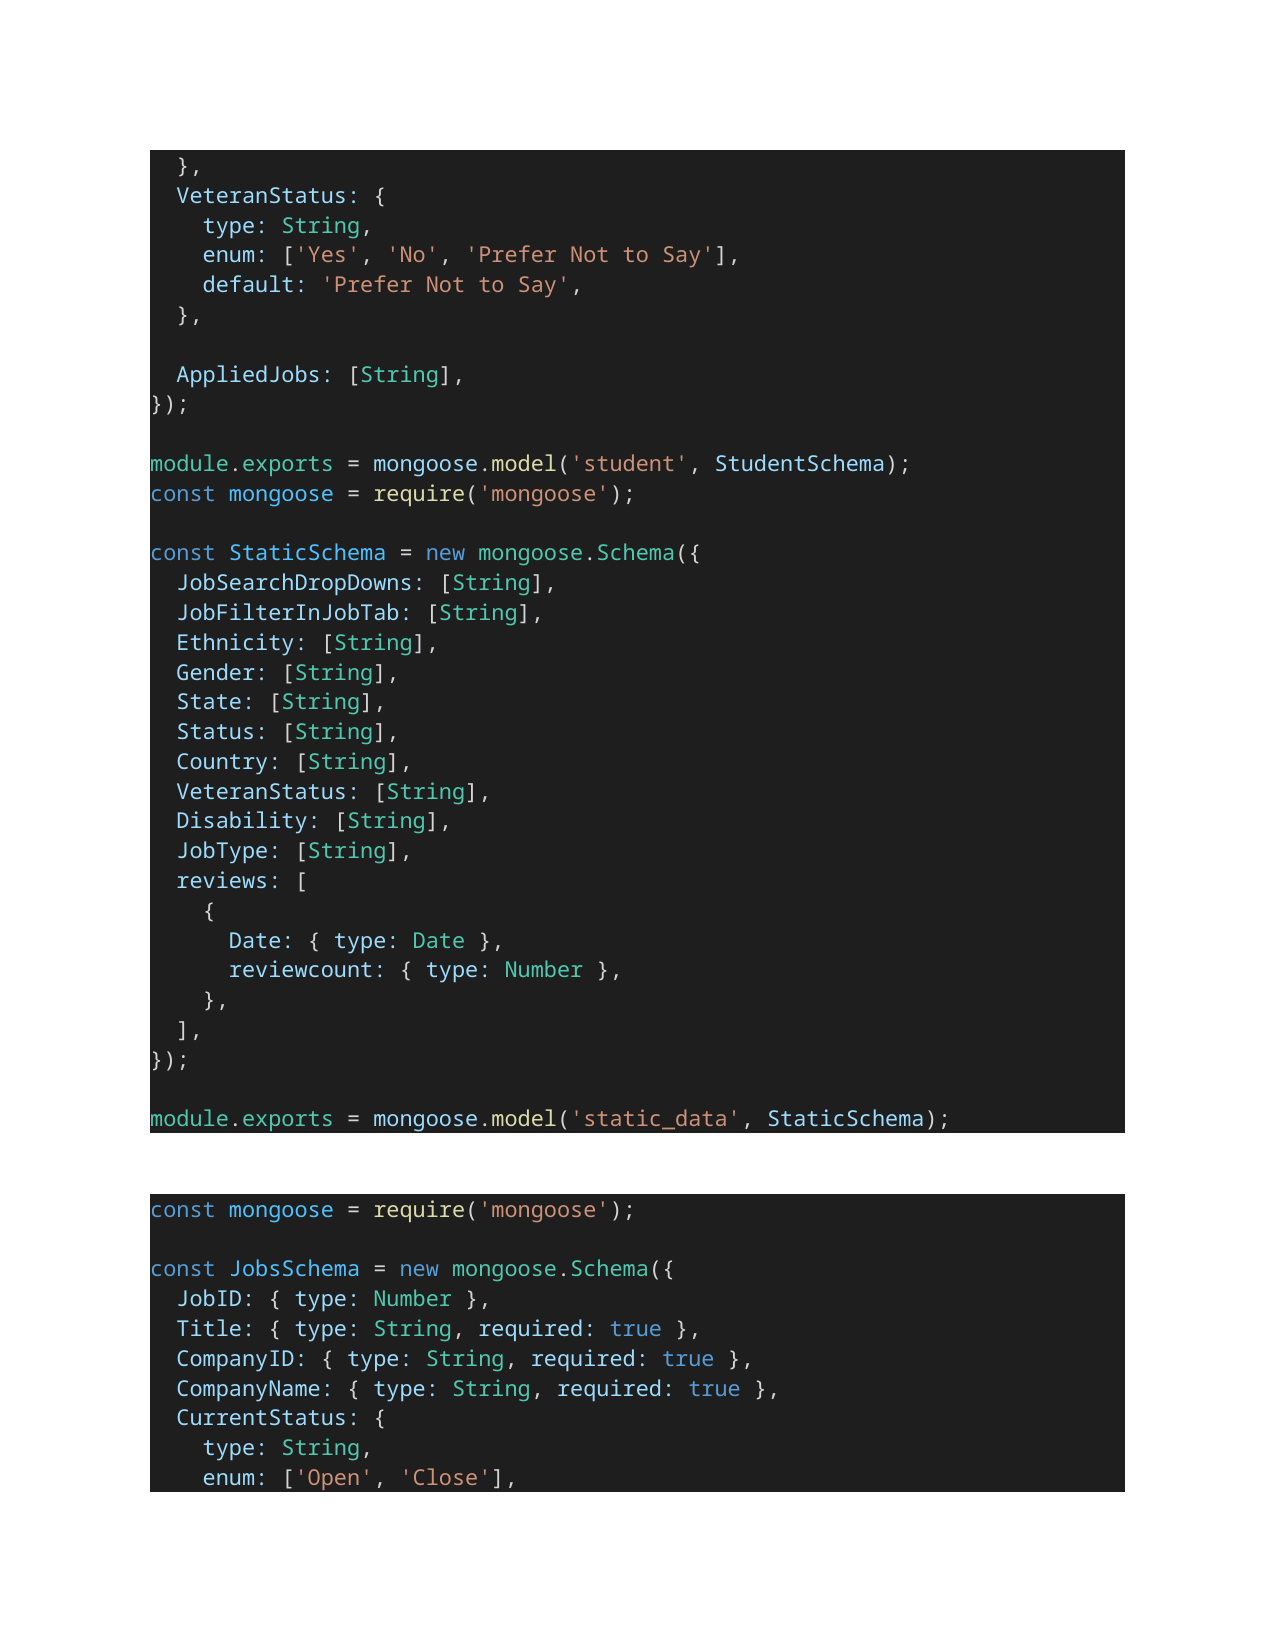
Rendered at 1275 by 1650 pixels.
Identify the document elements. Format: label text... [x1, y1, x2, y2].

text ], [150, 1014, 1125, 1044]
text }); [150, 1044, 1125, 1073]
text Ethnicity: [String], [150, 627, 1125, 656]
text }, [150, 984, 1125, 1014]
text }, [150, 299, 1125, 329]
text module.exports = mongoose.model('static_data', StaticSchema); [150, 1103, 1125, 1133]
text module.exports = mongoose.model('student', StudentSchema); [150, 448, 1125, 478]
text CompanyID: { type: String, required: true }, [150, 1343, 1125, 1372]
text const mongoose = require('mongoose'); [150, 478, 1125, 507]
text Date: { type: Date }, [150, 924, 1125, 954]
text const mongoose = require('mongoose'); [150, 1194, 1125, 1223]
text JobFilterInJobTab: [String], [150, 597, 1125, 627]
text CompanyName: { type: String, required: true }, [150, 1372, 1125, 1402]
text VeteranStatus: [String], [150, 776, 1125, 805]
text Status: [String], [150, 716, 1125, 746]
text type: String, [150, 209, 1125, 239]
text AppliedJobs: [String], [150, 358, 1125, 388]
text }); [150, 388, 1125, 418]
text Gender: [String], [150, 656, 1125, 686]
text }, [150, 150, 1125, 180]
text Title: { type: String, required: true }, [150, 1313, 1125, 1343]
text default: 'Prefer Not to Say', [150, 269, 1125, 299]
text Country: [String], [150, 746, 1125, 776]
text Disability: [String], [150, 805, 1125, 835]
text JobType: [String], [150, 835, 1125, 865]
text VeteranStatus: { [150, 180, 1125, 209]
text reviews: [ [150, 865, 1125, 895]
text CurrentStatus: { [150, 1402, 1125, 1432]
text const JobsSchema = new mongoose.Schema({ [150, 1253, 1125, 1283]
text JobID: { type: Number }, [150, 1283, 1125, 1313]
text State: [String], [150, 686, 1125, 716]
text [150, 239, 1125, 269]
text { [150, 895, 1125, 924]
text type: String, [150, 1432, 1125, 1462]
text reviewcount: { type: Number }, [150, 954, 1125, 984]
text enum: ['Open', 'Close'], [150, 1462, 1125, 1492]
text JobSearchDropDowns: [String], [150, 567, 1125, 597]
text const StaticSchema = new mongoose.Schema({ [150, 537, 1125, 567]
